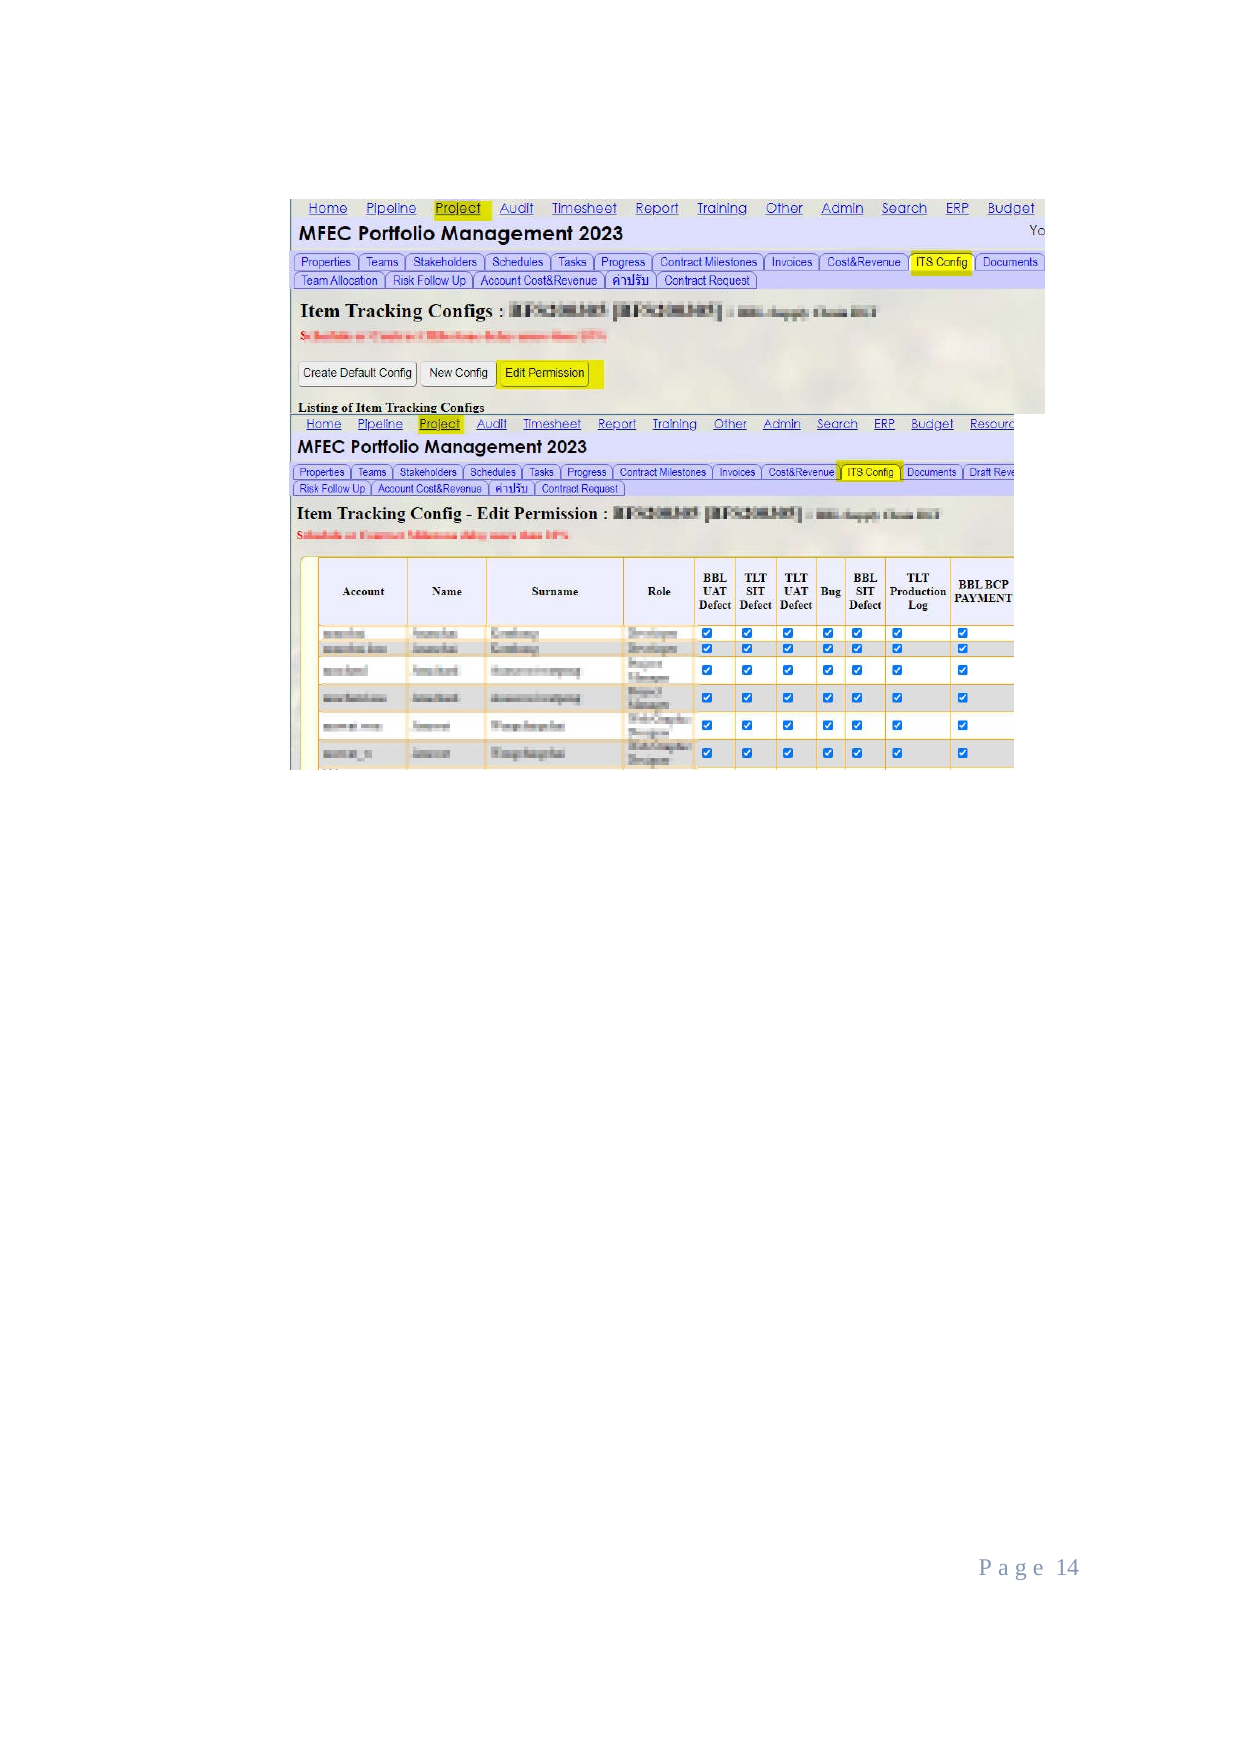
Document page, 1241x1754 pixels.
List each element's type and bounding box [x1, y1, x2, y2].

picture [289, 199, 1045, 770]
